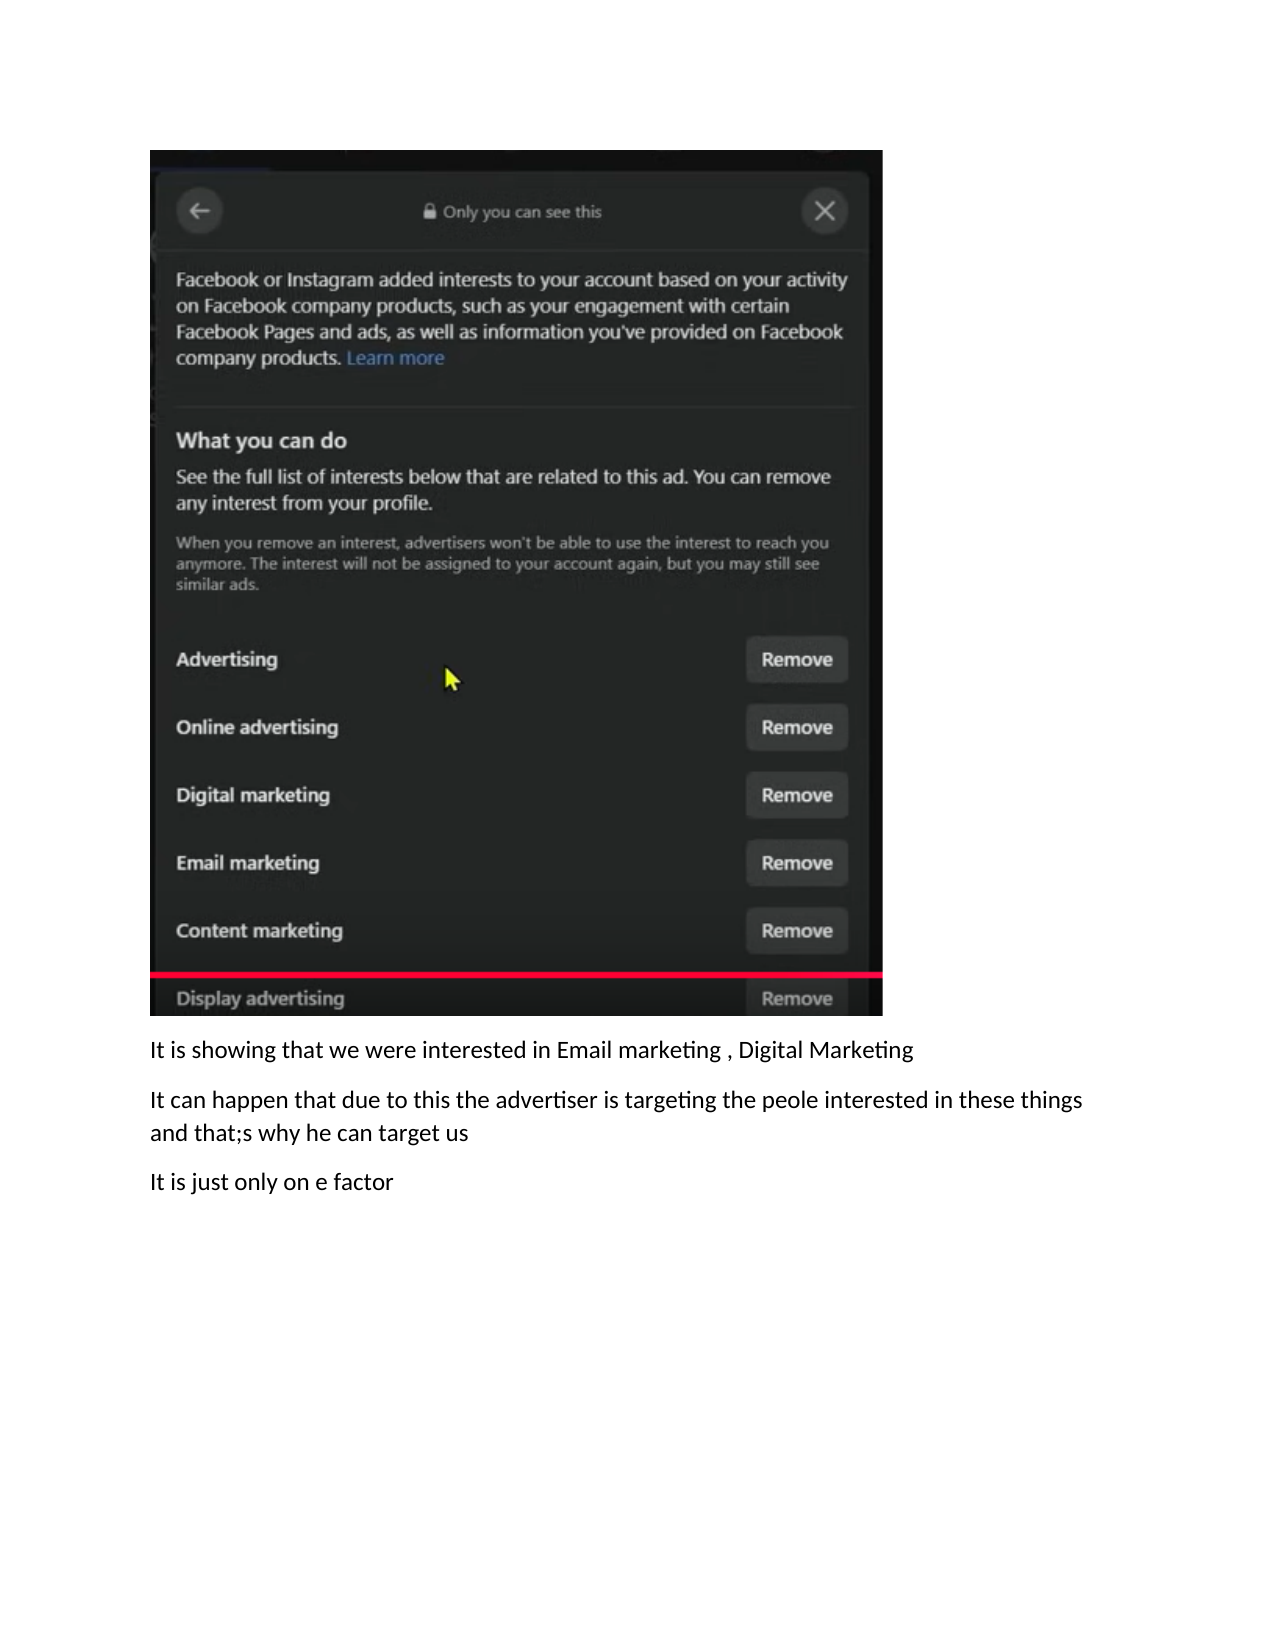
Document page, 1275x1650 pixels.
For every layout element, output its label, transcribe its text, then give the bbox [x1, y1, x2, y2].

picture [150, 150, 883, 1016]
text It can happen that due to this the advertiser is targeting the peole interested in these things and that;s why he can target us [150, 1084, 1125, 1147]
text It is showing that we were interested in Email marketing , Digital Marketing [150, 1034, 1125, 1065]
text It is just only on e factor [150, 1167, 1125, 1197]
